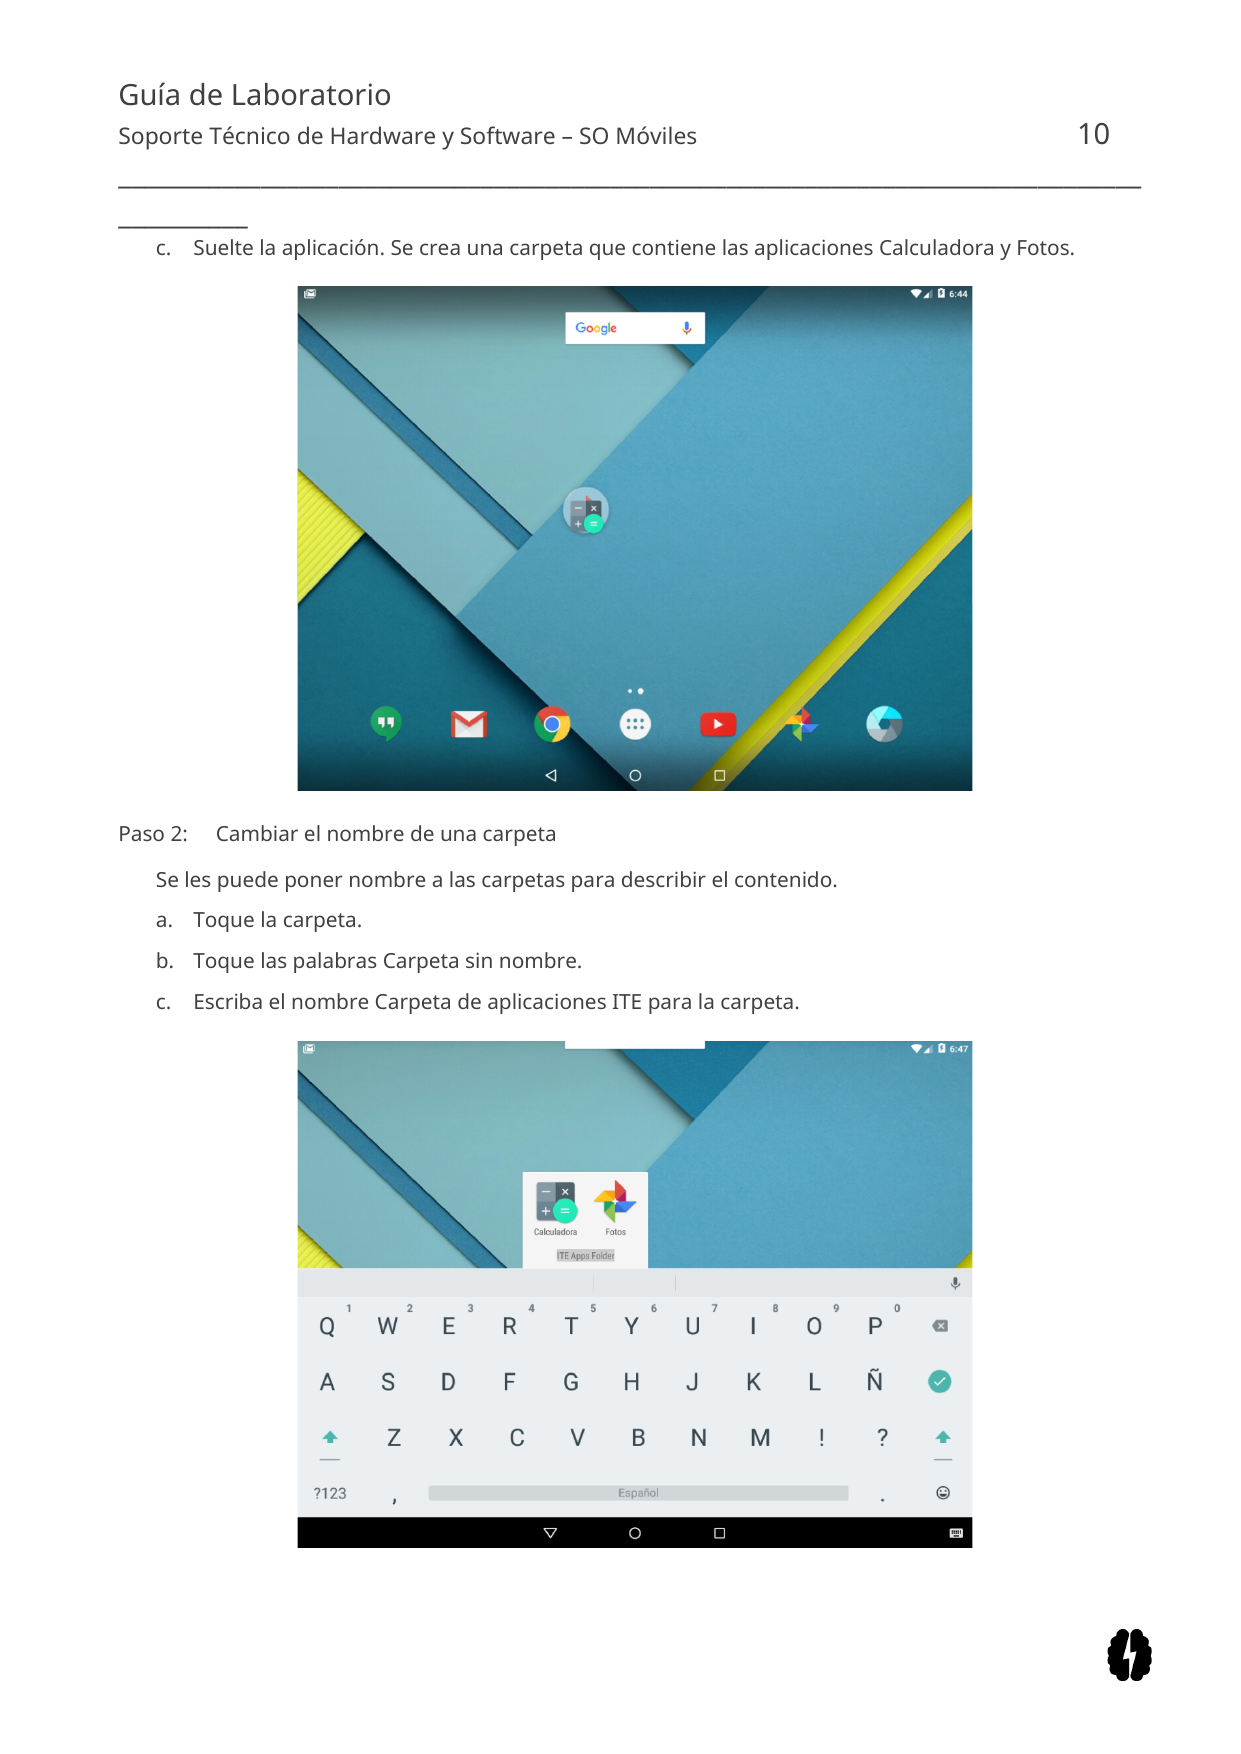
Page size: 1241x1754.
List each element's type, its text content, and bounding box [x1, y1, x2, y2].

list Suelte la aplicación. Se crea una carpeta que contiene las aplicaciones Calculadora y Fotos. [156, 233, 1152, 261]
picture [1107, 1629, 1152, 1681]
list Toque la carpeta. [156, 906, 1152, 934]
picture [297, 286, 973, 791]
picture [297, 1041, 973, 1548]
list Cambiar el nombre de una carpeta [118, 819, 1152, 848]
list Escriba el nombre Carpeta de aplicaciones ITE para la carpeta. [156, 987, 1152, 1016]
text Se les puede poner nombre a las carpetas para describir el contenido. [156, 865, 1152, 893]
list Toque las palabras Carpeta sin nombre. [156, 947, 1152, 975]
